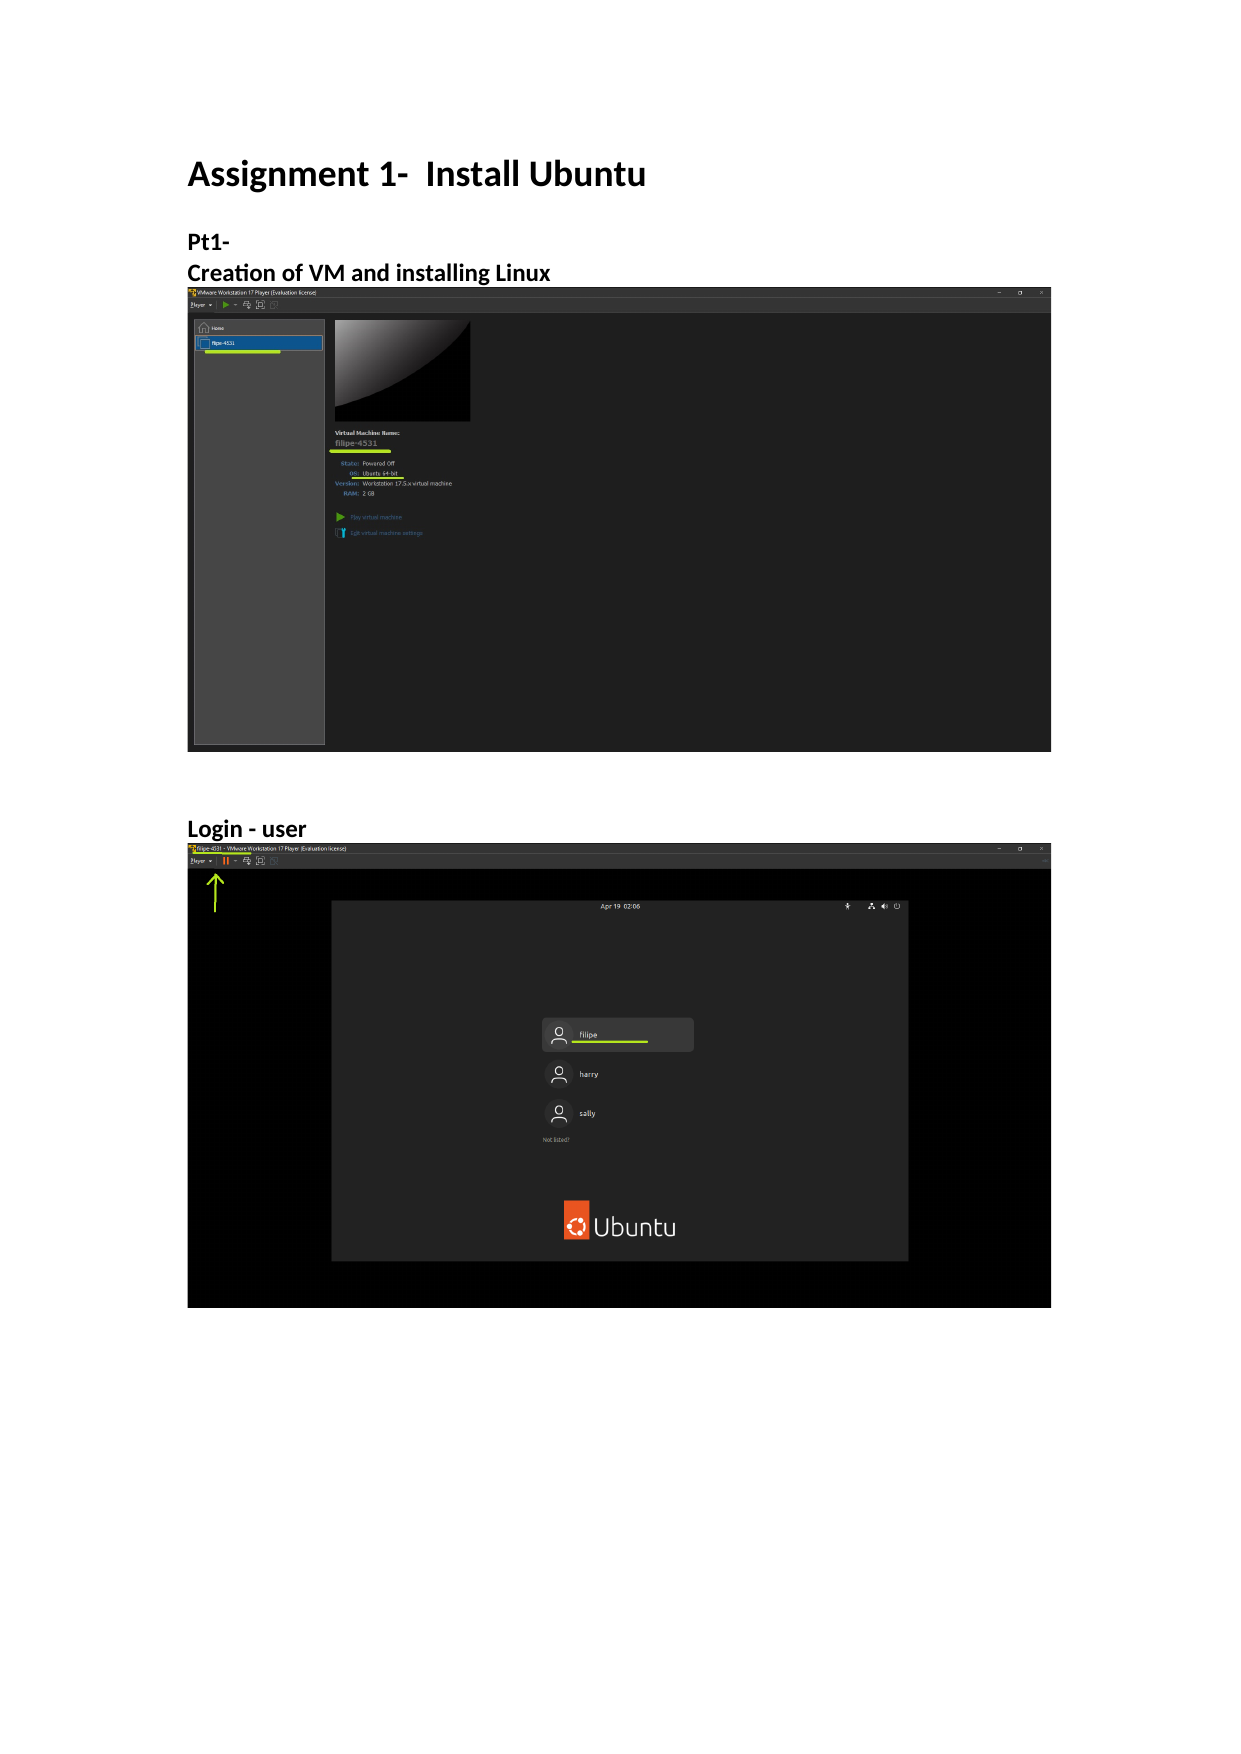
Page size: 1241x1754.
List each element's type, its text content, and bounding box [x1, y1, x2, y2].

text Pt1- [187, 226, 1053, 257]
text Creation of VM and installing Linux [187, 257, 1053, 287]
picture [187, 843, 1052, 1308]
picture [187, 287, 1052, 752]
text Login - user [187, 813, 1053, 843]
text Assignment 1- Install Ubuntu [187, 150, 1053, 196]
